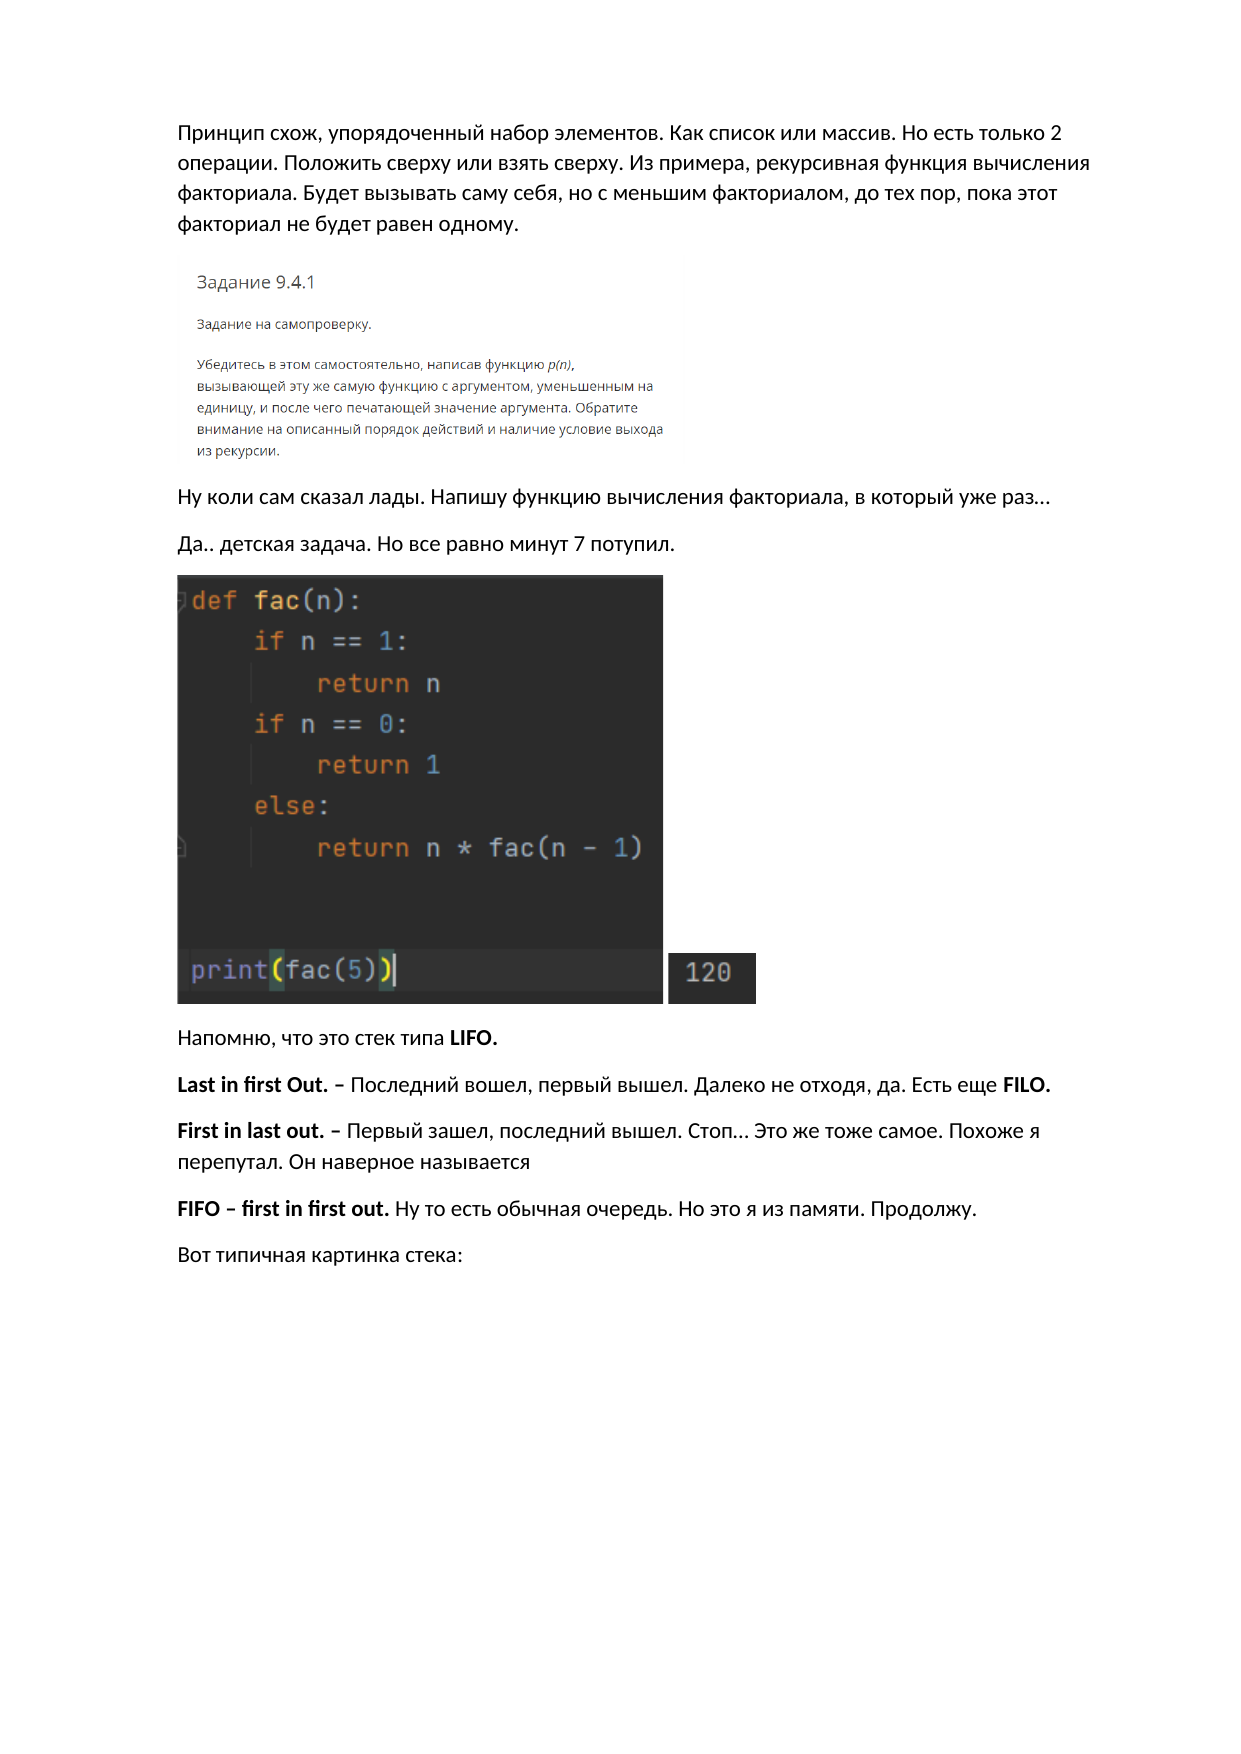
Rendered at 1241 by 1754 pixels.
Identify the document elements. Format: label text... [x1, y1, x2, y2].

text FIFO – first in first out. Ну то есть обычная очередь. Но это я из памяти. Продолжу. [177, 1194, 1152, 1222]
text Вот типичная картинка стека: [177, 1241, 1152, 1268]
text First in last out. – Первый зашел, последний вышел. Стоп… Это же тоже самое. Похоже я перепутал. Он наверное называется [177, 1117, 1152, 1175]
picture [668, 953, 756, 1004]
text Принцип схож, упорядоченный набор элементов. Как список или массив. Но есть только 2 операции. Положить сверху или взять сверху. Из примера, рекурсивная функция вычисления факториала. Будет вызывать саму себя, но с меньшим факториалом, до тех пор, пока этот факториал не будет равен одному. [177, 118, 1152, 237]
picture [177, 255, 686, 464]
text Да.. детская задача. Но все равно минут 7 потупил. [177, 529, 1152, 557]
text Ну коли сам сказал лады. Напишу функцию вычисления факториала, в который уже раз… [177, 482, 1152, 510]
text Напомню, что это стек типа LIFO. [177, 1023, 1152, 1051]
text Last in first Out. – Последний вошел, первый вышел. Далеко не отходя, да. Есть еще FILO. [177, 1070, 1152, 1098]
picture [177, 575, 664, 1004]
